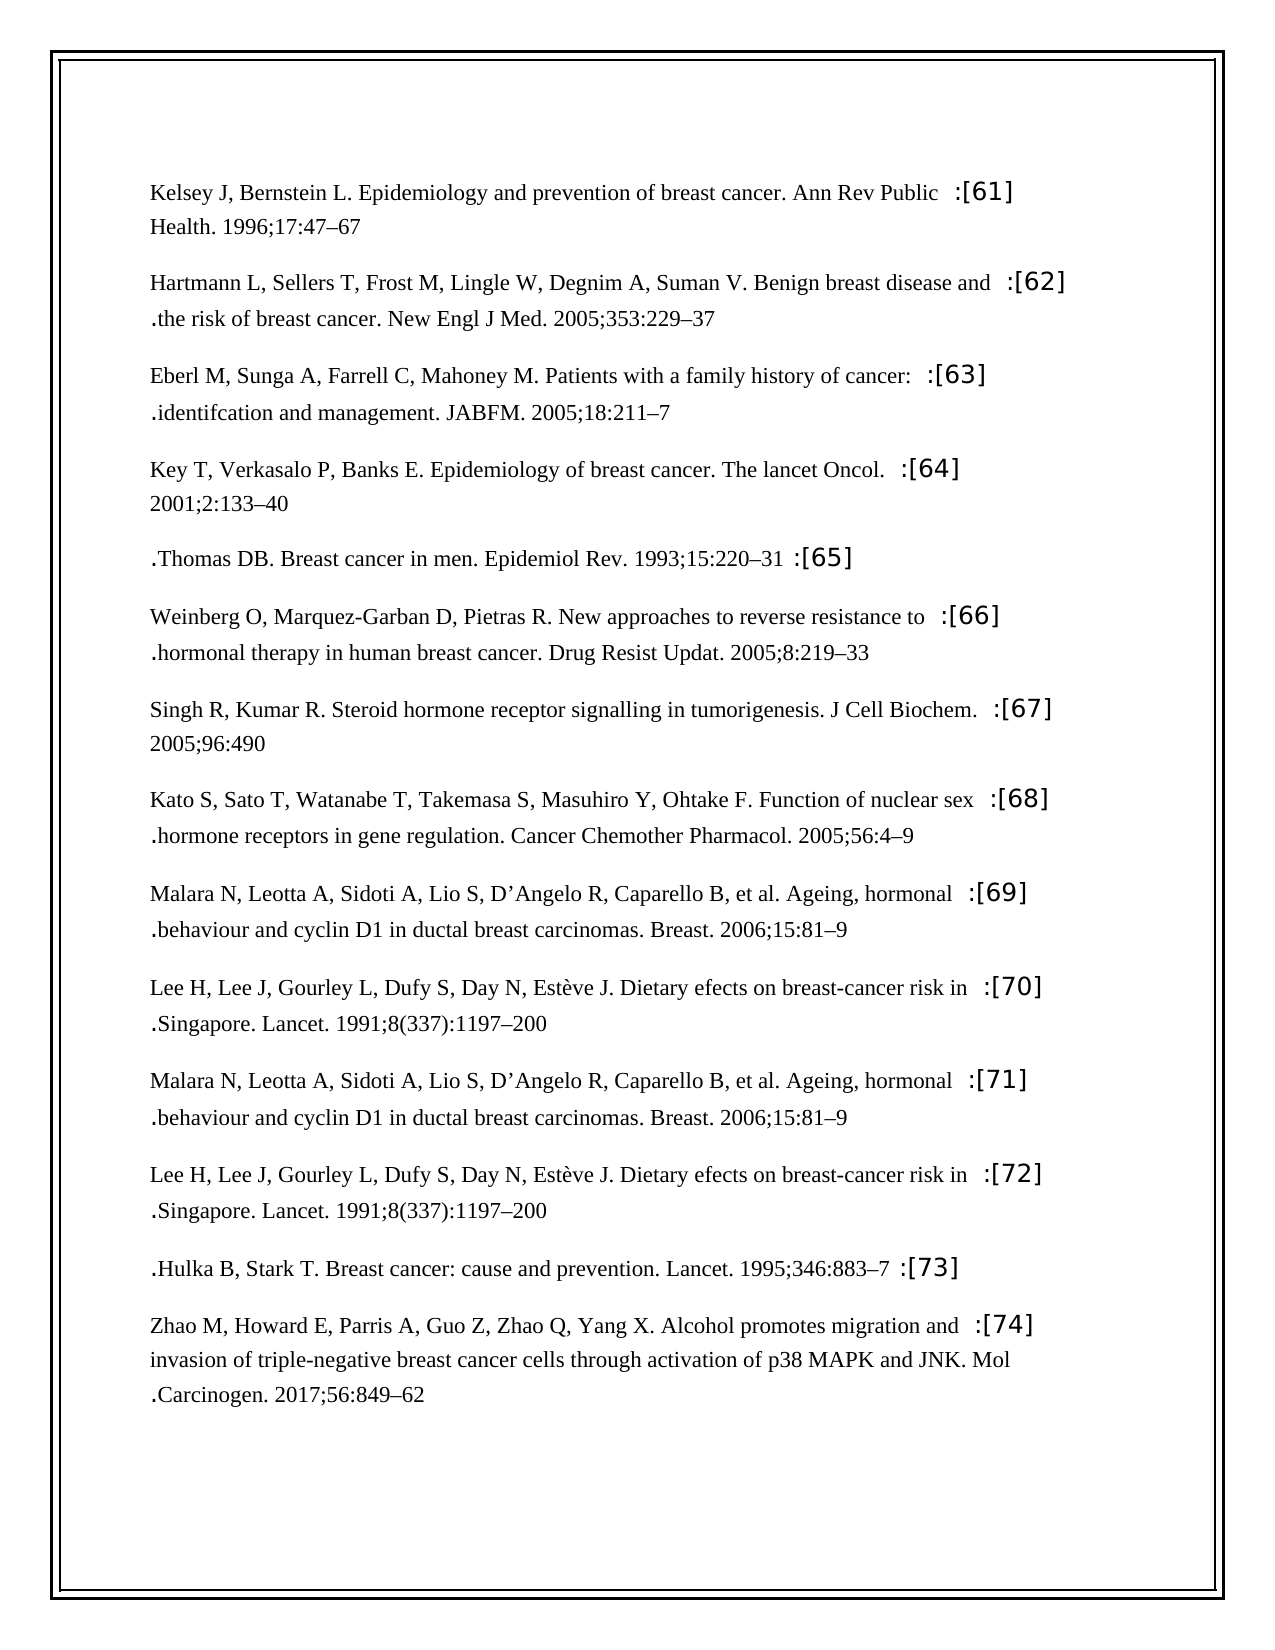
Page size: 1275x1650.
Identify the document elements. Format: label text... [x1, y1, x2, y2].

text [63]: Eberl M, Sunga A, Farrell C, Mahoney M. Patients with a family history of cancer: identifcation and management. JABFM. 2005;18:211–7. [150, 360, 1068, 426]
text [73]: Hulka B, Stark T. Breast cancer: cause and prevention. Lancet. 1995;346:883–7. [150, 1253, 1068, 1282]
text [74]: Zhao M, Howard E, Parris A, Guo Z, Zhao Q, Yang X. Alcohol promotes migration and invasion of triple-negative breast cancer cells through activation of p38 MAPK and JNK. Mol Carcinogen. 2017;56:849–62. [150, 1310, 1068, 1409]
text [61]: Kelsey J, Bernstein L. Epidemiology and prevention of breast cancer. Ann Rev Public Health. 1996;17:47–67 [150, 177, 1068, 239]
text [64]: Key T, Verkasalo P, Banks E. Epidemiology of breast cancer. The lancet Oncol. 2001;2:133–40 [150, 454, 1068, 516]
text [62]: Hartmann L, Sellers T, Frost M, Lingle W, Degnim A, Suman V. Benign breast disease and the risk of breast cancer. New Engl J Med. 2005;353:229–37. [150, 267, 1068, 332]
text [65]: Thomas DB. Breast cancer in men. Epidemiol Rev. 1993;15:220–31. [150, 544, 1068, 573]
text [72]: Lee H, Lee J, Gourley L, Dufy S, Day N, Estève J. Dietary efects on breast-cancer risk in Singapore. Lancet. 1991;8(337):1197–200. [150, 1159, 1068, 1225]
text [69]: Malara N, Leotta A, Sidoti A, Lio S, D’Angelo R, Caparello B, et al. Ageing, hormonal behaviour and cyclin D1 in ductal breast carcinomas. Breast. 2006;15:81–9. [150, 878, 1068, 943]
text [68]: Kato S, Sato T, Watanabe T, Takemasa S, Masuhiro Y, Ohtake F. Function of nuclear sex hormone receptors in gene regulation. Cancer Chemother Pharmacol. 2005;56:4–9. [150, 784, 1068, 850]
text [66]: Weinberg O, Marquez-Garban D, Pietras R. New approaches to reverse resistance to hormonal therapy in human breast cancer. Drug Resist Updat. 2005;8:219–33. [150, 601, 1068, 667]
text [71]: Malara N, Leotta A, Sidoti A, Lio S, D’Angelo R, Caparello B, et al. Ageing, hormonal behaviour and cyclin D1 in ductal breast carcinomas. Breast. 2006;15:81–9. [150, 1065, 1068, 1131]
text [70]: Lee H, Lee J, Gourley L, Dufy S, Day N, Estève J. Dietary efects on breast-cancer risk in Singapore. Lancet. 1991;8(337):1197–200. [150, 972, 1068, 1037]
text [67]: Singh R, Kumar R. Steroid hormone receptor signalling in tumorigenesis. J Cell Biochem. 2005;96:490 [150, 695, 1068, 757]
